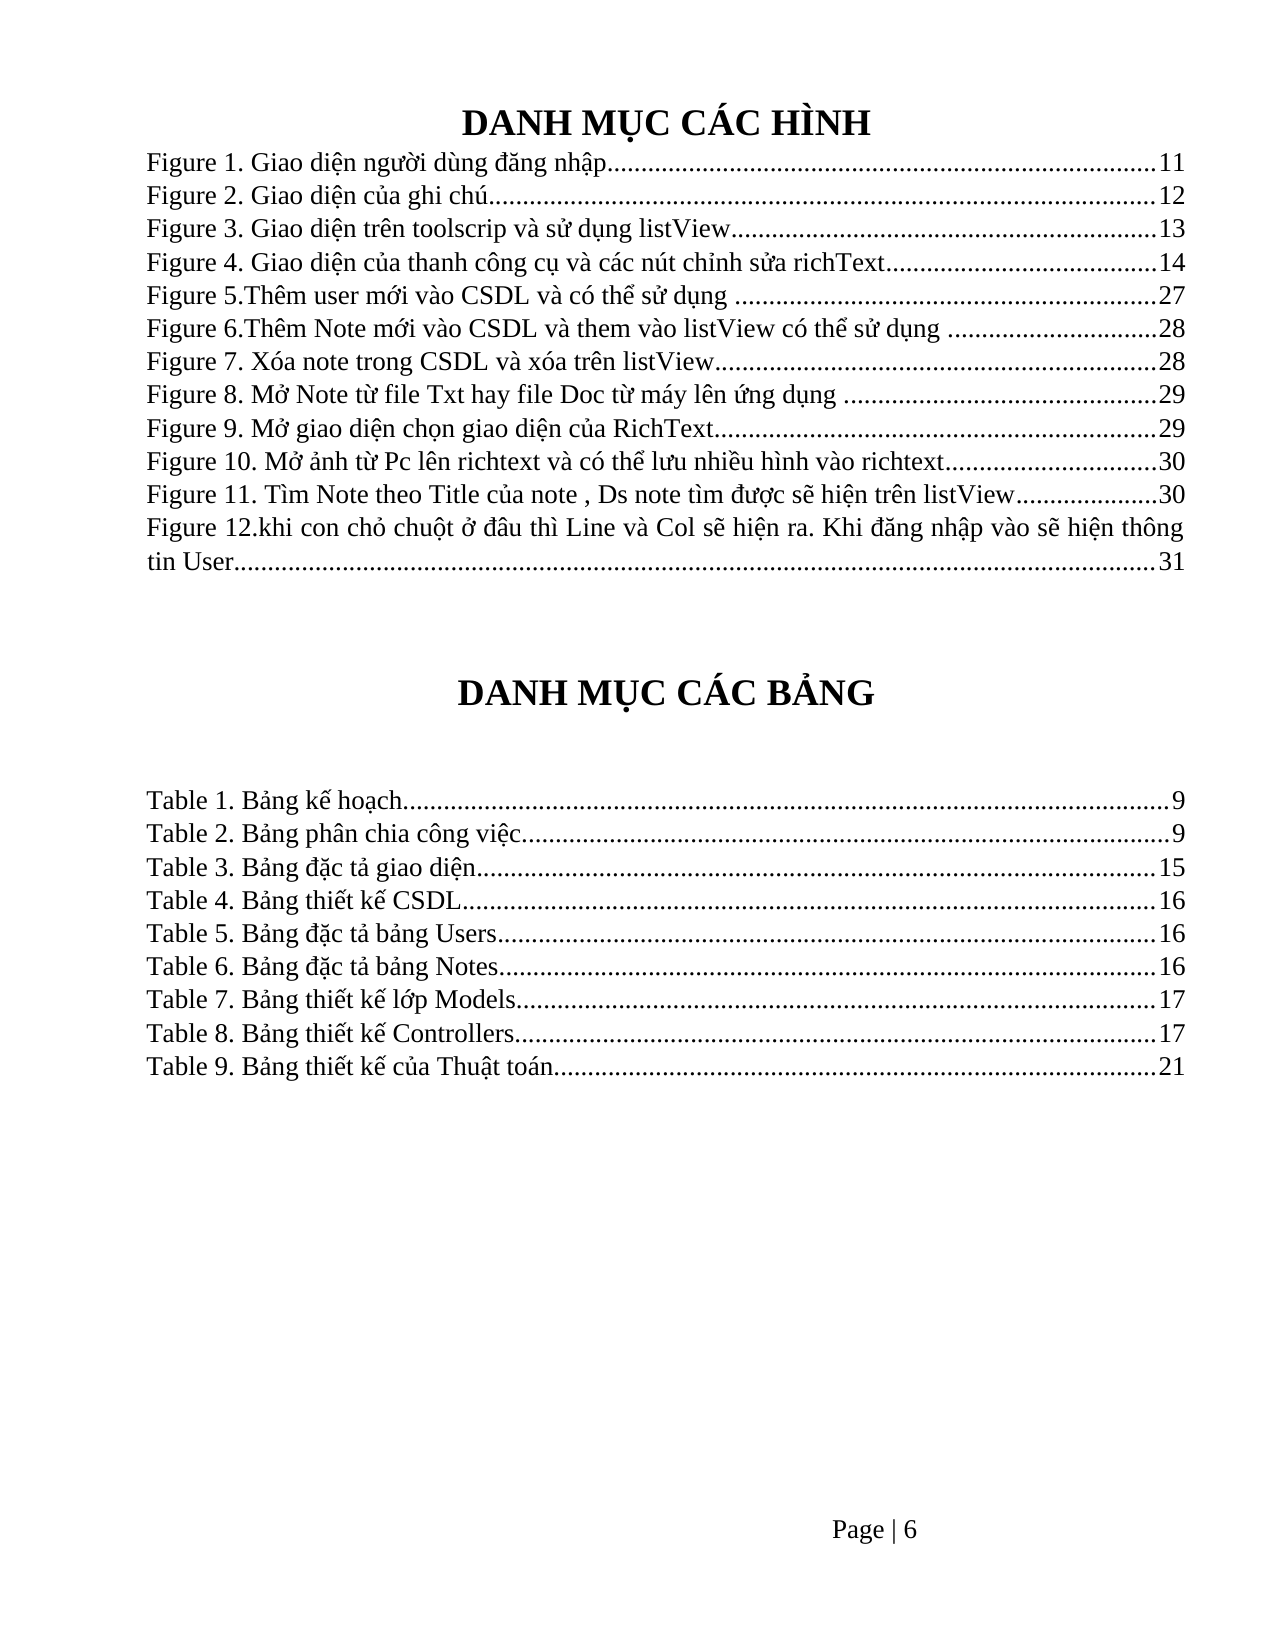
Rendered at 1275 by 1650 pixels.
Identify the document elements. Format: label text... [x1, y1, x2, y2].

text Figure 2. Giao diện của ghi chú 12 [146, 179, 1186, 210]
text Figure 1. Giao diện người dùng đăng nhập 11 [146, 146, 1186, 177]
text Table 9. Bảng thiết kế của Thuật toán. 21 [146, 1050, 1186, 1081]
text Table 4. Bảng thiết kế CSDL 16 [146, 884, 1186, 915]
text Figure 3. Giao diện trên toolscrip và sử dụng listView 13 [146, 212, 1186, 244]
text Figure 5.Thêm user mới vào CSDL và có thể sử dụng . 27 [146, 279, 1186, 310]
text Table 8. Bảng thiết kế Controllers. 17 [146, 1017, 1186, 1048]
text Figure 8. Mở Note từ file Txt hay file Doc từ máy lên ứng dụng . 29 [146, 379, 1186, 410]
text Figure 10. Mở ảnh từ Pc lên richtext và có thể lưu nhiều hình vào richtext 30 [146, 445, 1186, 476]
text Figure 9. Mở giao diện chọn giao diện của RichText 29 [146, 412, 1186, 443]
text Table 3. Bảng đặc tả giao diện 15 [146, 851, 1186, 882]
text Figure 6.Thêm Note mới vào CSDL và them vào listView có thể sử dụng . 28 [146, 312, 1186, 343]
text Table 6. Bảng đặc tả bảng Notes. 16 [146, 950, 1186, 981]
text Figure 4. Giao diện của thanh công cụ và các nút chỉnh sửa richText 14 [146, 246, 1186, 277]
text Table 1. Bảng kế hoạch. 9 [146, 784, 1186, 815]
text Figure 7. Xóa note trong CSDL và xóa trên listView 28 [146, 345, 1186, 377]
text Table 2. Bảng phân chia công việc. 9 [146, 817, 1186, 848]
subtitle DANH MỤC CÁC HÌNH [146, 100, 1186, 143]
subtitle DANH MỤC CÁC BẢNG [146, 670, 1186, 713]
text Table 7. Bảng thiết kế lớp Models. 17 [146, 983, 1186, 1015]
text Table 5. Bảng đặc tả bảng Users 16 [146, 917, 1186, 948]
text Figure 12.khi con chỏ chuột ở đâu thì Line và Col sẽ hiện ra. Khi đăng nhập vào sẽ hiện thông tin User 31 [146, 512, 1186, 576]
text Figure 11. Tìm Note theo Title của note , Ds note tìm được sẽ hiện trên listView 30 [146, 478, 1186, 509]
